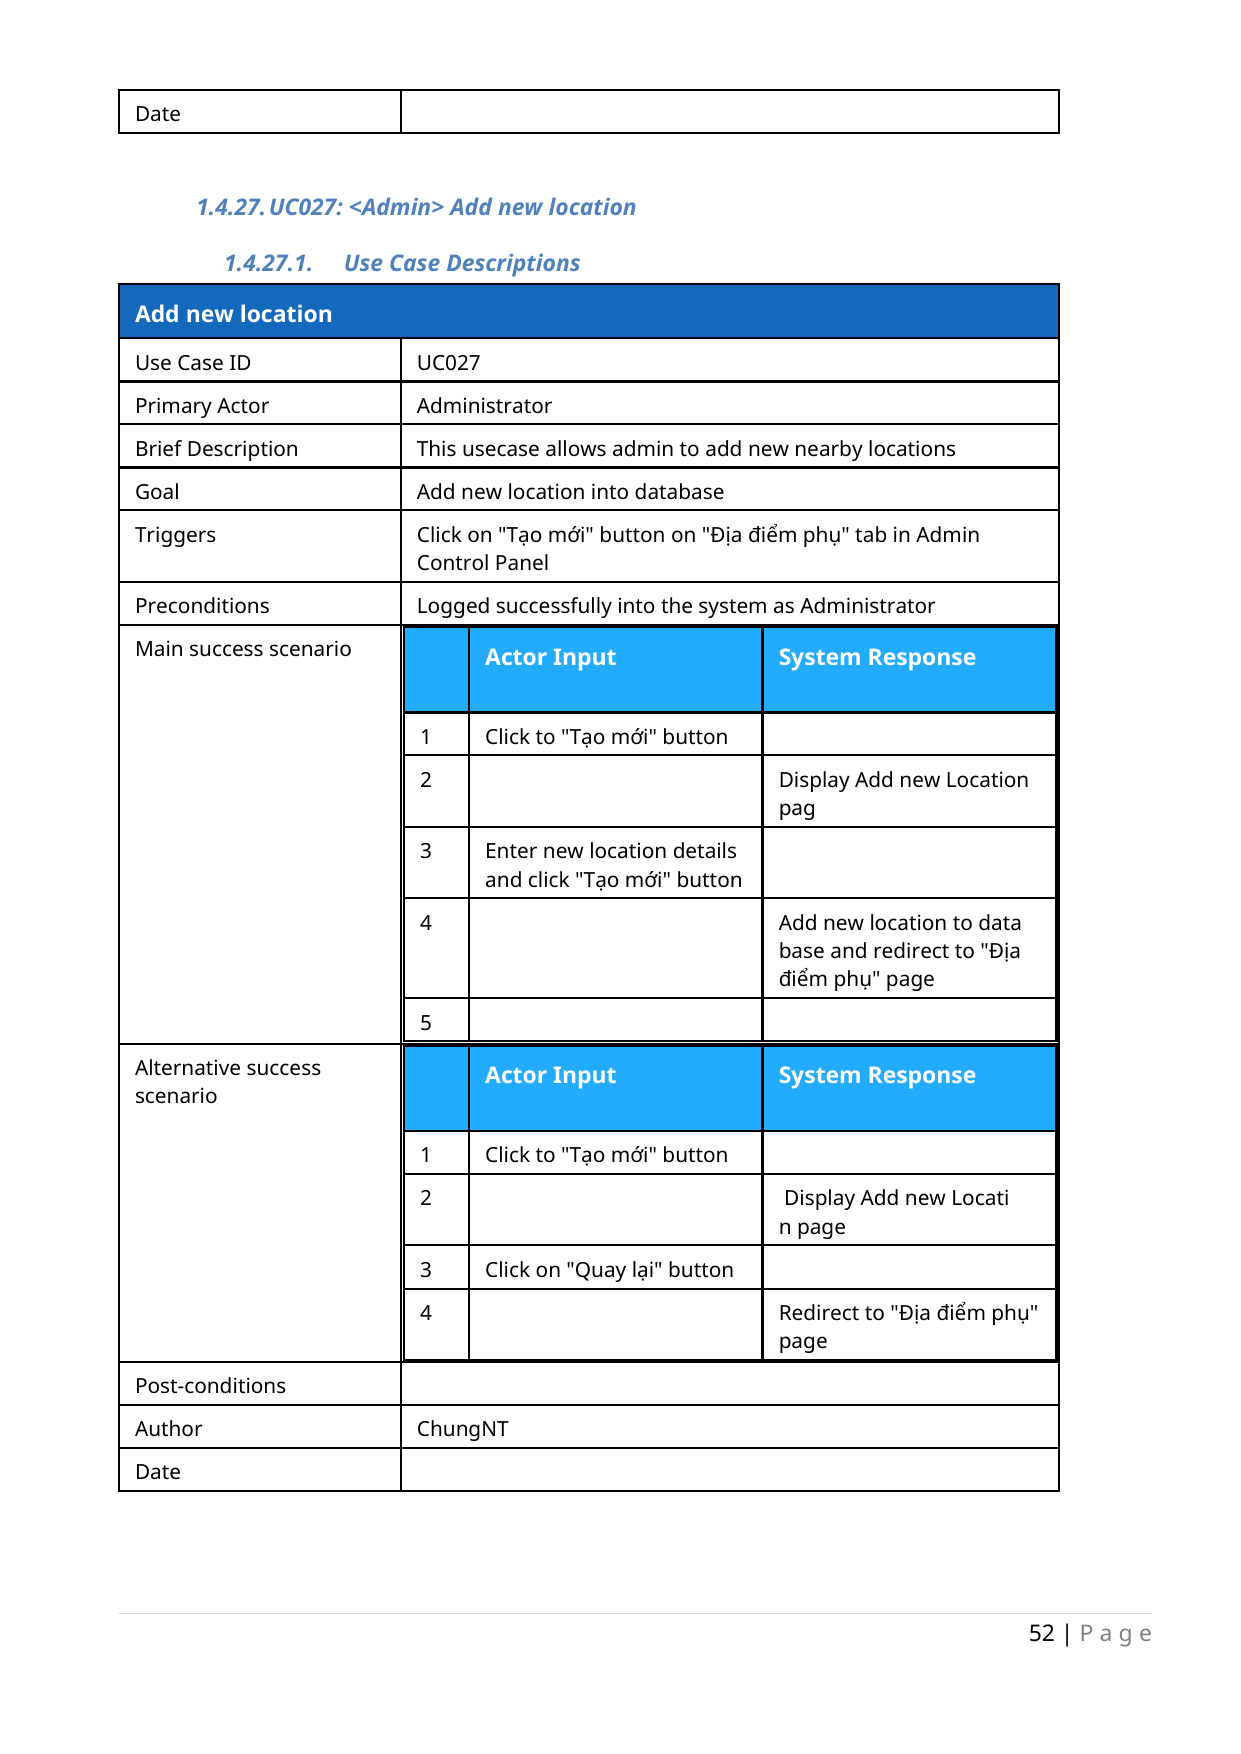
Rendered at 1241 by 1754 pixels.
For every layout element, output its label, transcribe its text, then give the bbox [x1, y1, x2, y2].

table_cell Primary Actor [120, 383, 400, 423]
table_cell [470, 1132, 761, 1173]
table_cell [470, 714, 761, 754]
table_cell [470, 756, 761, 826]
table_cell [764, 899, 1055, 997]
table_cell Use Case ID [120, 339, 400, 380]
table_cell This usecase allows admin to add new nearby locations [402, 425, 1058, 466]
subtitle UC027: <Admin> Add new location [231, 190, 1152, 222]
table_cell [405, 899, 468, 997]
table_cell Date [120, 1449, 400, 1490]
table_cell [470, 1290, 761, 1359]
table_cell Alternative success scenario [120, 1045, 400, 1361]
table_cell ChungNT [402, 1406, 1058, 1447]
table_cell Preconditions [120, 583, 400, 624]
table_cell [470, 999, 761, 1040]
table_cell Triggers [120, 511, 400, 581]
table_cell [764, 1246, 1055, 1288]
table_cell Logged successfully into the system as Administrator [402, 583, 1058, 624]
table_cell [764, 714, 1055, 754]
table_cell [470, 1246, 761, 1288]
table_cell [405, 756, 468, 826]
table_cell [405, 714, 468, 754]
table_cell [764, 1175, 1055, 1244]
table_cell Main success scenario [120, 626, 400, 1042]
table_cell [470, 899, 761, 997]
subtitle Use Case Descriptions [268, 247, 1152, 278]
table_cell [402, 1363, 1058, 1404]
table_cell [764, 828, 1055, 897]
table_cell Click on "Tạo mới" button on "Địa điểm phụ" tab in Admin Control Panel [402, 511, 1058, 581]
table_cell Post-conditions [120, 1363, 400, 1404]
table_cell Add new location into database [402, 469, 1058, 509]
table_cell [470, 1175, 761, 1244]
table_header Add new location [120, 285, 1058, 337]
table_cell [405, 1175, 468, 1244]
table_cell [405, 828, 468, 897]
table_cell [402, 91, 1058, 132]
table_cell [470, 828, 761, 897]
table_cell [764, 1132, 1055, 1173]
table_cell [764, 999, 1055, 1040]
table_cell [405, 999, 468, 1040]
table_cell [764, 756, 1055, 826]
table_cell [405, 1290, 468, 1359]
table_cell Brief Description [120, 425, 400, 466]
table_cell [764, 1290, 1055, 1359]
table_cell Author [120, 1406, 400, 1447]
table_cell UC027 [402, 339, 1058, 380]
table_cell Administrator [402, 383, 1058, 423]
table_cell [402, 1449, 1058, 1490]
table_cell Goal [120, 469, 400, 509]
table_cell [405, 1132, 468, 1173]
table_cell Date [120, 91, 400, 132]
table_cell [405, 1246, 468, 1288]
